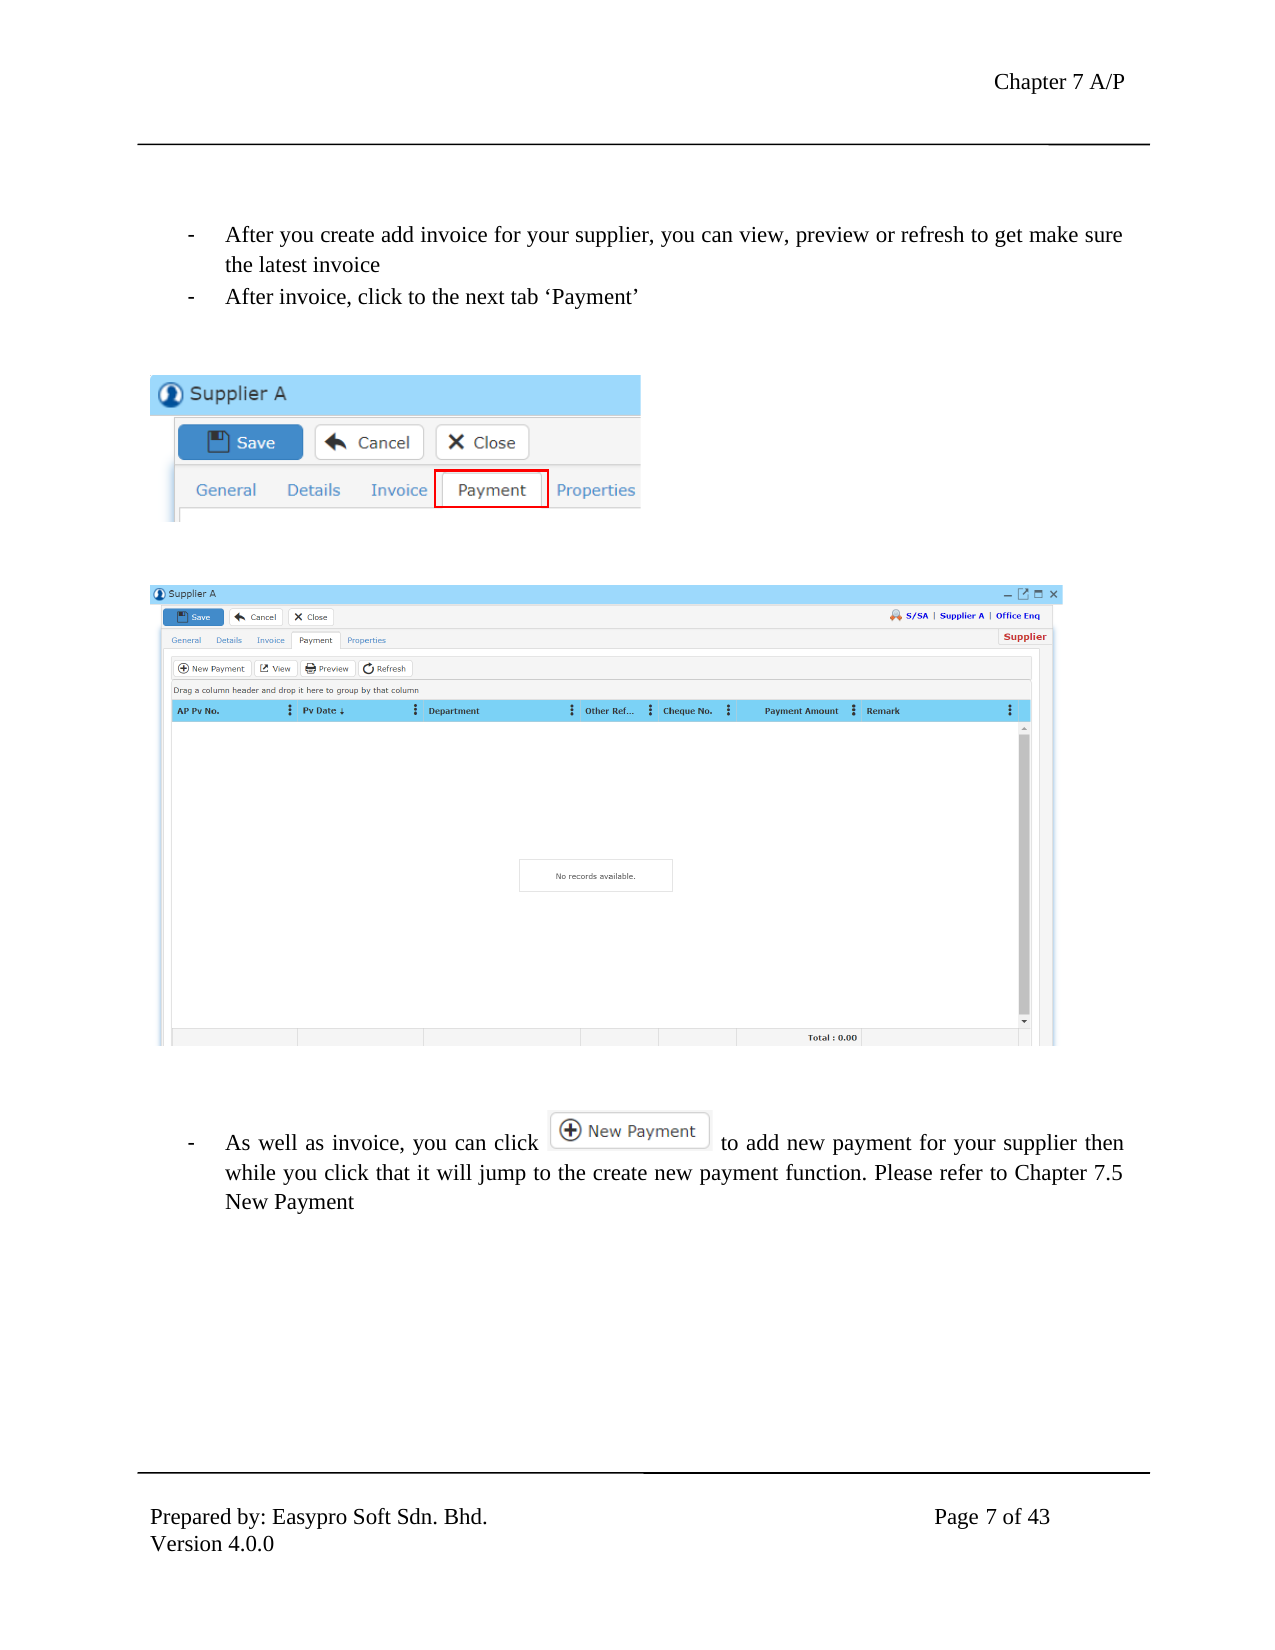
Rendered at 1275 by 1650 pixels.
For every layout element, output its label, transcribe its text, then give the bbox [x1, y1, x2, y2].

list After invoice, click to the next tab ‘Payment’ [187, 280, 1125, 311]
picture [150, 375, 641, 522]
picture [150, 585, 1063, 1046]
picture [547, 1110, 713, 1151]
list As well as invoice, you can click to add new payment for your supplier then while you click that it will jump to the create new payment function. Please refer to Chapter 7.5 New Payment [187, 1110, 1125, 1214]
list After you create add invoice for your supplier, you can view, preview or refresh to get make sure the latest invoice [187, 218, 1125, 278]
